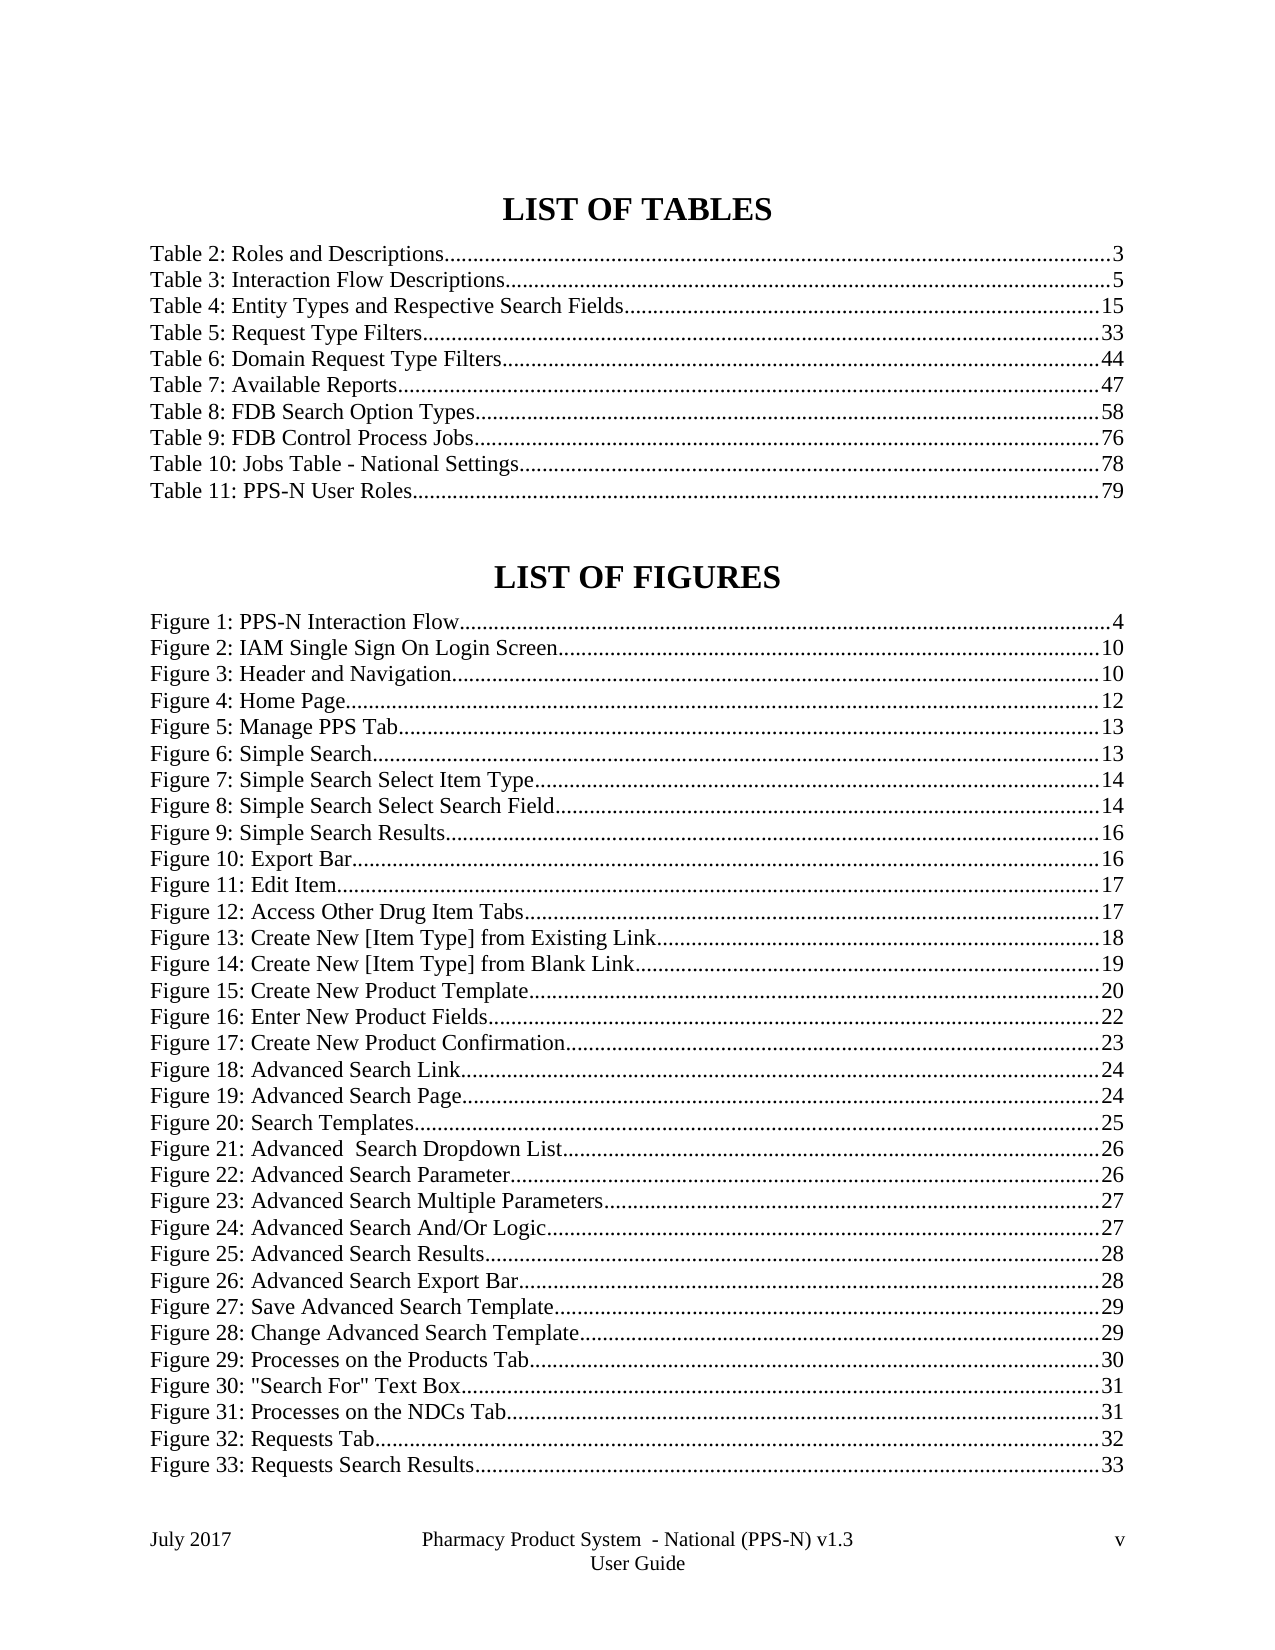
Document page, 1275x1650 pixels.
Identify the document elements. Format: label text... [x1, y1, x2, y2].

text Table 3: Interaction Flow Descriptions 5 [150, 266, 1125, 292]
text Figure 30: "Search For" Text Box 31 [150, 1372, 1125, 1398]
text Figure 3: Header and Navigation 10 [150, 661, 1125, 687]
text Figure 25: Advanced Search Results 28 [150, 1240, 1125, 1267]
text Figure 27: Save Advanced Search Template 29 [150, 1293, 1125, 1319]
text Figure 31: Processes on the NDCs Tab 31 [150, 1398, 1125, 1425]
text Table 7: Available Reports 47 [150, 371, 1125, 398]
text LIST OF TABLES [150, 189, 1125, 227]
text Figure 11: Edit Item 17 [150, 871, 1125, 898]
text Figure 1: PPS-N Interaction Flow 4 [150, 608, 1125, 634]
text Figure 9: Simple Search Results 16 [150, 819, 1125, 845]
text Figure 19: Advanced Search Page 24 [150, 1082, 1125, 1108]
text Figure 4: Home Page 12 [150, 687, 1125, 713]
text Table 4: Entity Types and Respective Search Fields 15 [150, 292, 1125, 319]
text Figure 12: Access Other Drug Item Tabs 17 [150, 898, 1125, 924]
text Figure 15: Create New Product Template 20 [150, 977, 1125, 1003]
text Table 8: FDB Search Option Types 58 [150, 398, 1125, 424]
text Figure 5: Manage PPS Tab 13 [150, 713, 1125, 739]
text Figure 22: Advanced Search Parameter 26 [150, 1161, 1125, 1188]
text Figure 13: Create New [Item Type] from Existing Link 18 [150, 924, 1125, 950]
text Figure 8: Simple Search Select Search Field 14 [150, 792, 1125, 819]
text Figure 23: Advanced Search Multiple Parameters 27 [150, 1188, 1125, 1214]
text LIST OF FIGURES [150, 557, 1125, 595]
text Table 10: Jobs Table - National Settings 78 [150, 451, 1125, 477]
text Figure 17: Create New Product Confirmation 23 [150, 1029, 1125, 1056]
text Figure 2: IAM Single Sign On Login Screen 10 [150, 634, 1125, 661]
text Figure 28: Change Advanced Search Template 29 [150, 1319, 1125, 1346]
text Figure 32: Requests Tab 32 [150, 1425, 1125, 1451]
text Table 2: Roles and Descriptions 3 [150, 240, 1125, 266]
text Table 9: FDB Control Process Jobs 76 [150, 424, 1125, 451]
text Table 6: Domain Request Type Filters 44 [150, 345, 1125, 371]
text Figure 14: Create New [Item Type] from Blank Link 19 [150, 950, 1125, 977]
text Figure 33: Requests Search Results 33 [150, 1451, 1125, 1477]
text Figure 10: Export Bar 16 [150, 845, 1125, 871]
text Table 11: PPS-N User Roles 79 [150, 477, 1125, 503]
text Figure 29: Processes on the Products Tab 30 [150, 1346, 1125, 1372]
text Figure 21: Advanced Search Dropdown List 26 [150, 1135, 1125, 1161]
text Table 5: Request Type Filters 33 [150, 319, 1125, 345]
text Figure 26: Advanced Search Export Bar 28 [150, 1267, 1125, 1293]
text Figure 18: Advanced Search Link 24 [150, 1056, 1125, 1082]
text Figure 24: Advanced Search And/Or Logic 27 [150, 1214, 1125, 1240]
text Figure 16: Enter New Product Fields 22 [150, 1003, 1125, 1029]
text Figure 7: Simple Search Select Item Type 14 [150, 766, 1125, 792]
text Figure 6: Simple Search 13 [150, 739, 1125, 766]
text Figure 20: Search Templates 25 [150, 1108, 1125, 1135]
